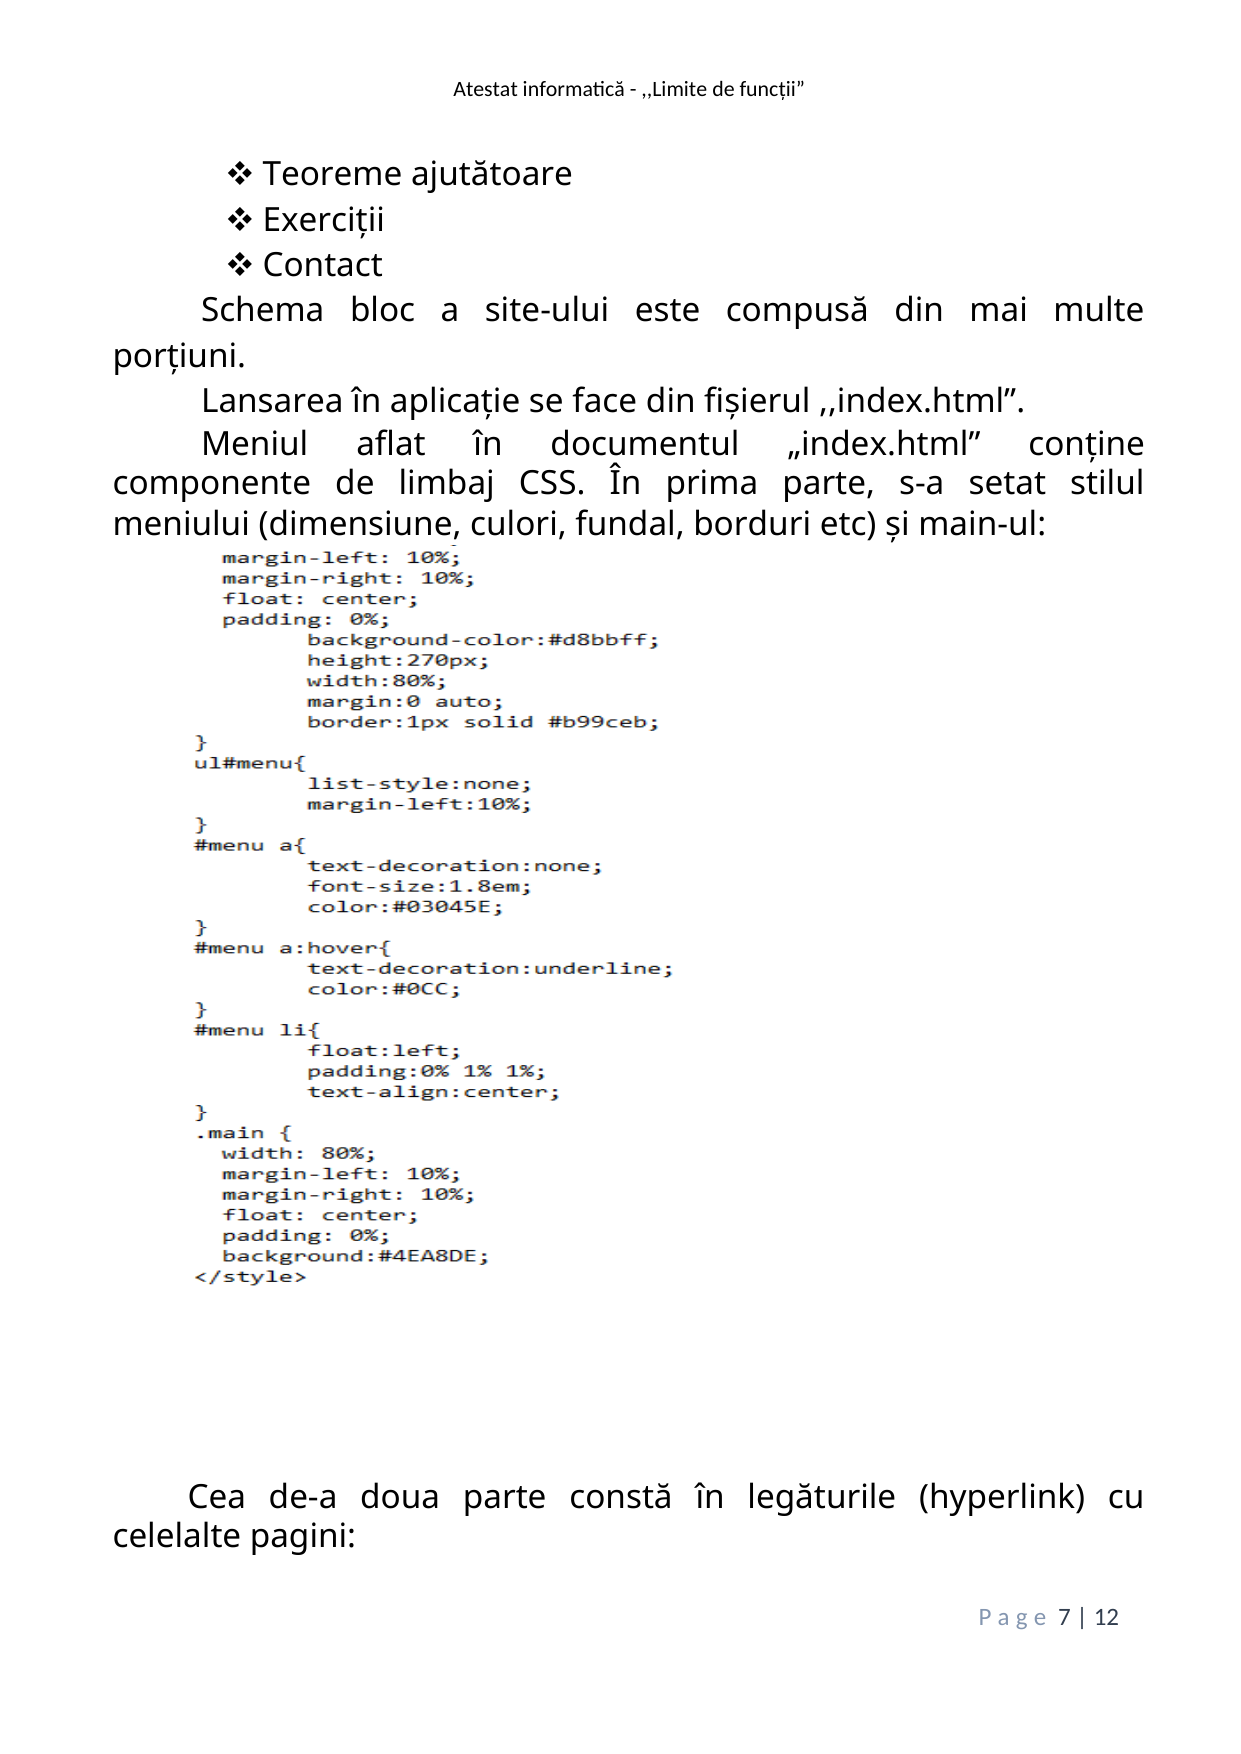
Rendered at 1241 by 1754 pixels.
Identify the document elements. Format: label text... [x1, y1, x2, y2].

list Contact [225, 241, 1146, 286]
text Lansarea în aplicație se face din fișierul ,,index.html”. [112, 377, 1146, 422]
list Exerciții [225, 195, 1146, 241]
list Teoreme ajutătoare [225, 150, 1146, 195]
text Meniul aflat în documentul „index.html” conține componente de limbaj CSS. În prima parte, s-a setat stilul meniului (dimensiune, culori, fundal, borduri etc) și main-ul: [112, 422, 1146, 545]
picture [187, 545, 683, 1290]
text Cea de-a doua parte constă în legăturile (hyperlink) cu celelalte pagini: [112, 1476, 1146, 1558]
text Schema bloc a site-ului este compusă din mai multe porțiuni. [112, 286, 1146, 377]
